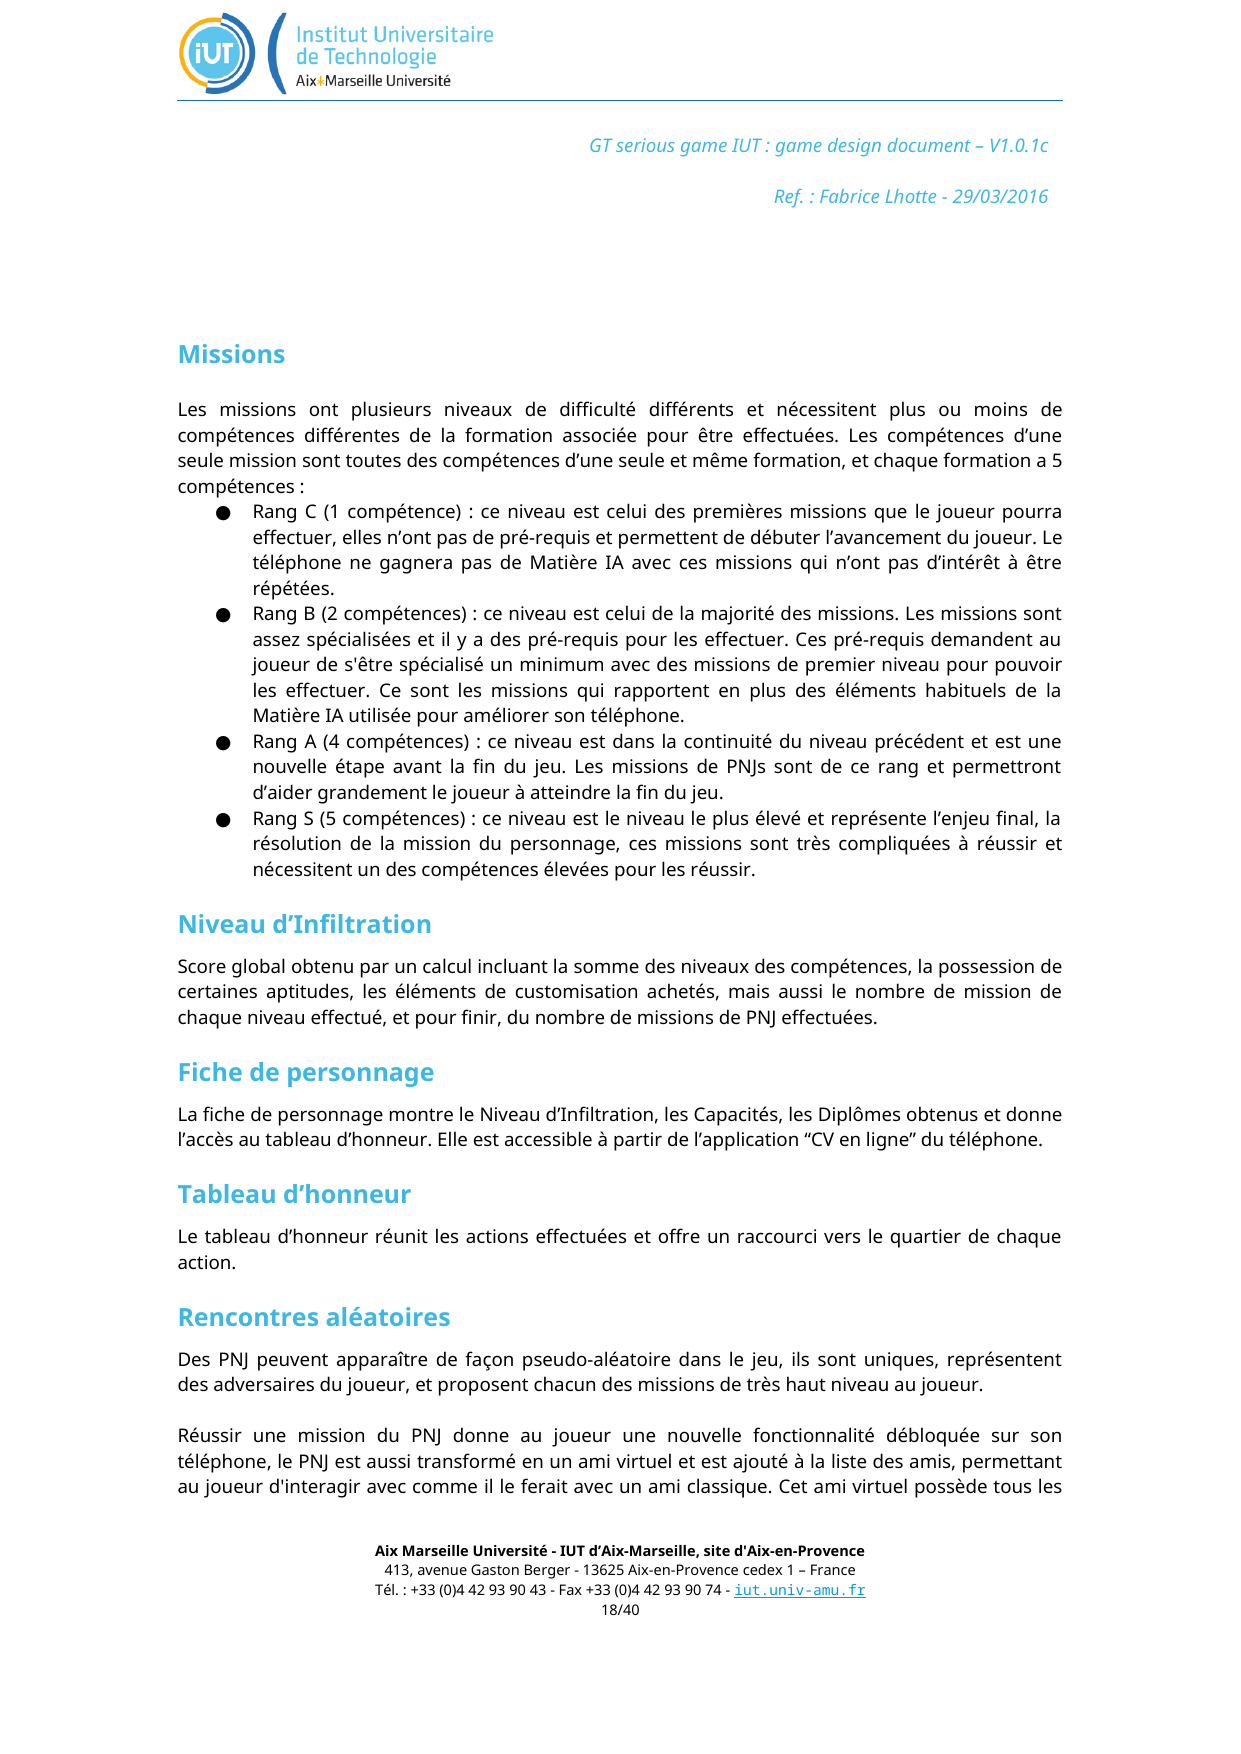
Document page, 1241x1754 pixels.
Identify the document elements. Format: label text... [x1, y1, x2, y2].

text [177, 1423, 1063, 1499]
picture [176, 0, 521, 106]
subtitle Tableau d’honneur [177, 1177, 1063, 1211]
list Rang S (5 compétences) : ce niveau est le niveau le plus élevé et représente l’enjeu final, la résolution de la mission du personnage, ces missions sont très compliquées à réussir et nécessitent un des compétences élevées pour les réussir. [215, 805, 1063, 881]
text Les missions ont plusieurs niveaux de difficulté différents et nécessitent plus ou moins de compétences différentes de la formation associée pour être effectuées. Les compétences d’une seule mission sont toutes des compétences d’une seule et même formation, et chaque formation a 5 compétences : [177, 396, 1063, 498]
subtitle Rencontres aléatoires [177, 1300, 1063, 1334]
list Rang B (2 compétences) : ce niveau est celui de la majorité des missions. Les missions sont assez spécialisées et il y a des pré-requis pour les effectuer. Ces pré-requis demandent au joueur de s'être spécialisé un minimum avec des missions de premier niveau pour pouvoir les effectuer. Ce sont les missions qui rapportent en plus des éléments habituels de la Matière IA utilisée pour améliorer son téléphone. [215, 601, 1063, 728]
subtitle Niveau d’Infiltration [177, 906, 1063, 940]
text La fiche de personnage montre le Niveau d’Infiltration, les Capacités, les Diplômes obtenus et donne l’accès au tableau d’honneur. Elle est accessible à partir de l’application “CV en ligne” du téléphone. [177, 1101, 1063, 1152]
text Score global obtenu par un calcul incluant la somme des niveaux des compétences, la possession de certaines aptitudes, les éléments de customisation achetés, mais aussi le nombre de mission de chaque niveau effectué, et pour finir, du nombre de missions de PNJ effectuées. [177, 953, 1063, 1029]
subtitle Missions [177, 336, 1063, 371]
text Le tableau d’honneur réunit les actions effectuées et offre un raccourci vers le quartier de chaque action. [177, 1224, 1063, 1275]
list Rang A (4 compétences) : ce niveau est dans la continuité du niveau précédent et est une nouvelle étape avant la fin du jeu. Les missions de PNJs sont de ce rang et permettront d’aider grandement le joueur à atteindre la fin du jeu. [215, 728, 1063, 805]
list Rang C (1 compétence) : ce niveau est celui des premières missions que le joueur pourra effectuer, elles n’ont pas de pré-requis et permettent de débuter l’avancement du joueur. Le téléphone ne gagnera pas de Matière IA avec ces missions qui n’ont pas d’intérêt à être répétées. [215, 498, 1063, 601]
subtitle Fiche de personnage [177, 1054, 1063, 1088]
text Des PNJ peuvent apparaître de façon pseudo-aléatoire dans le jeu, ils sont uniques, représentent des adversaires du joueur, et proposent chacun des missions de très haut niveau au joueur. [177, 1346, 1063, 1397]
